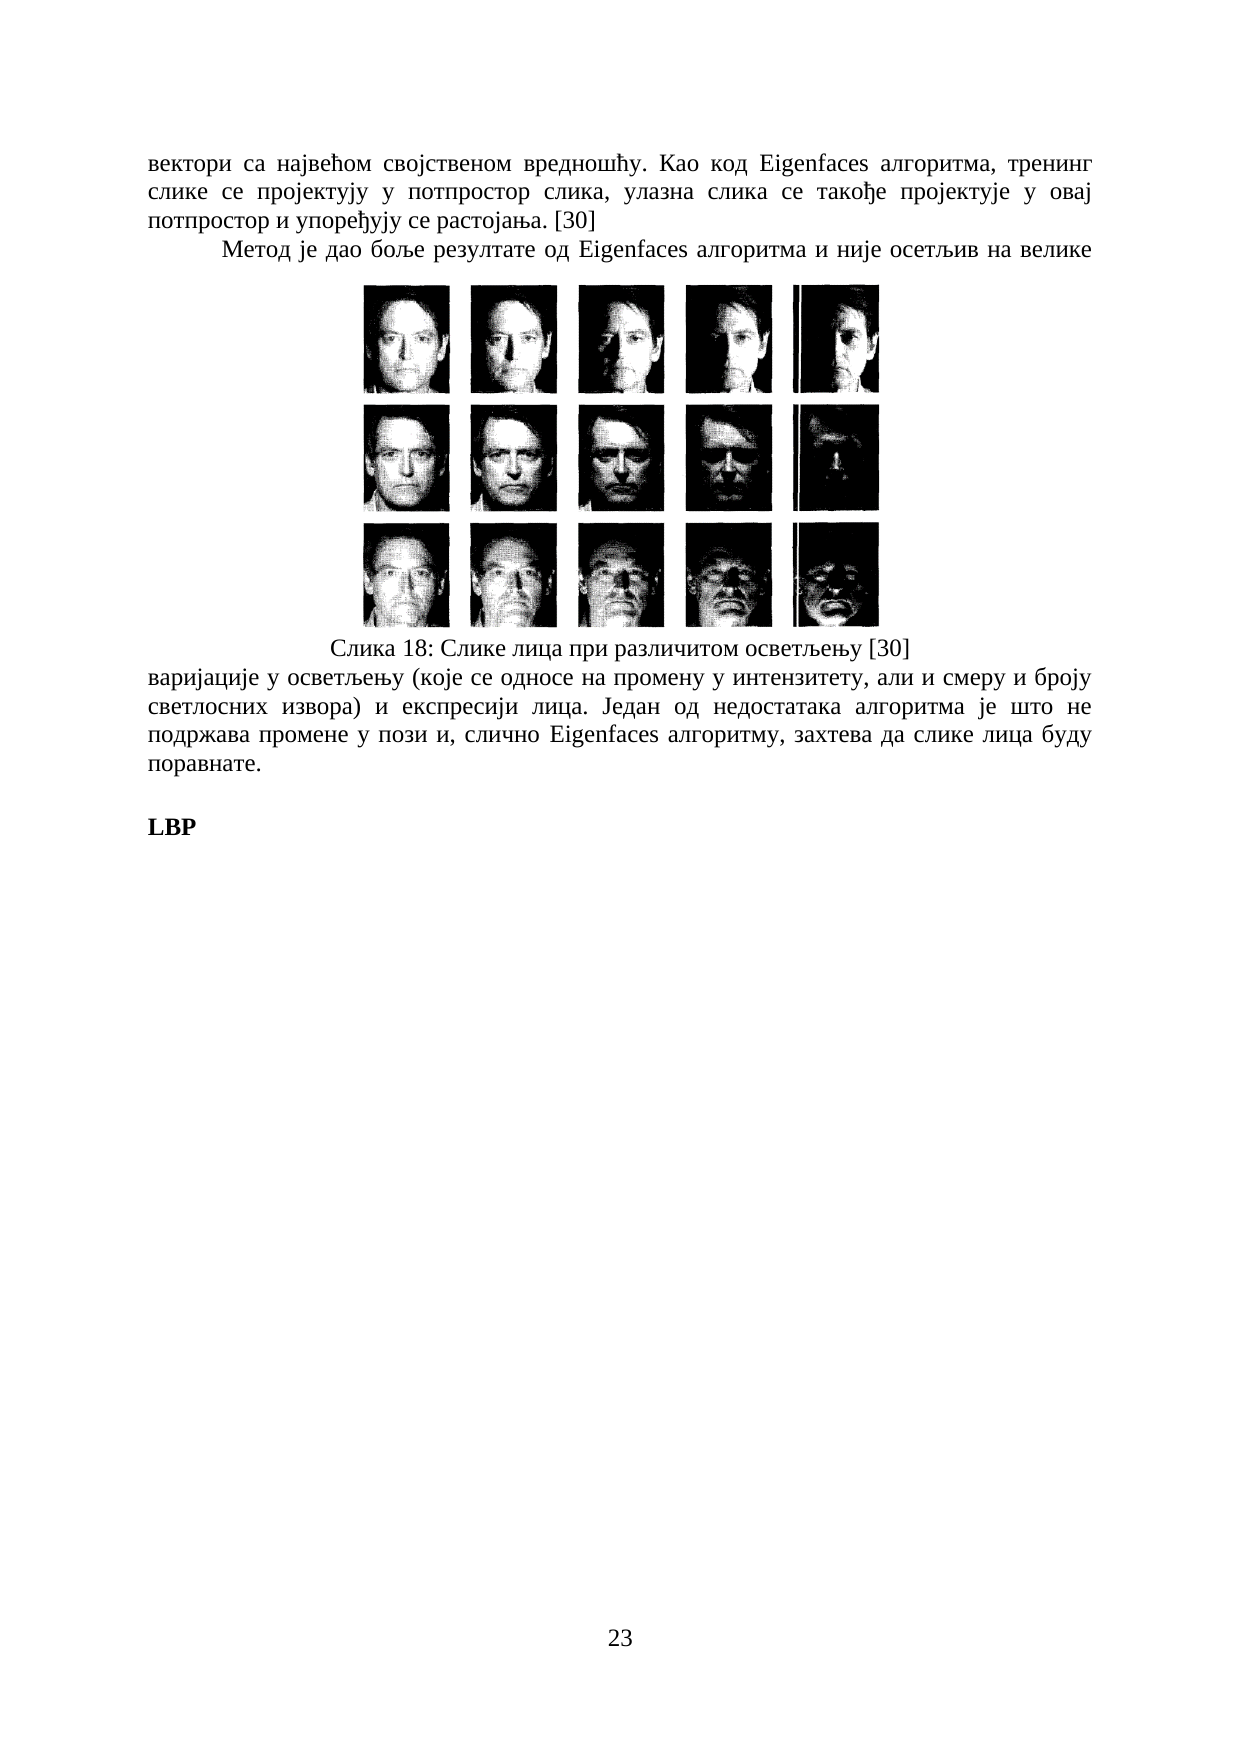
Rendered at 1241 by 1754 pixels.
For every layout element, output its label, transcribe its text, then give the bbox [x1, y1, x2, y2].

subtitle LBP [148, 812, 1093, 841]
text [148, 148, 1093, 234]
picture [348, 278, 892, 634]
